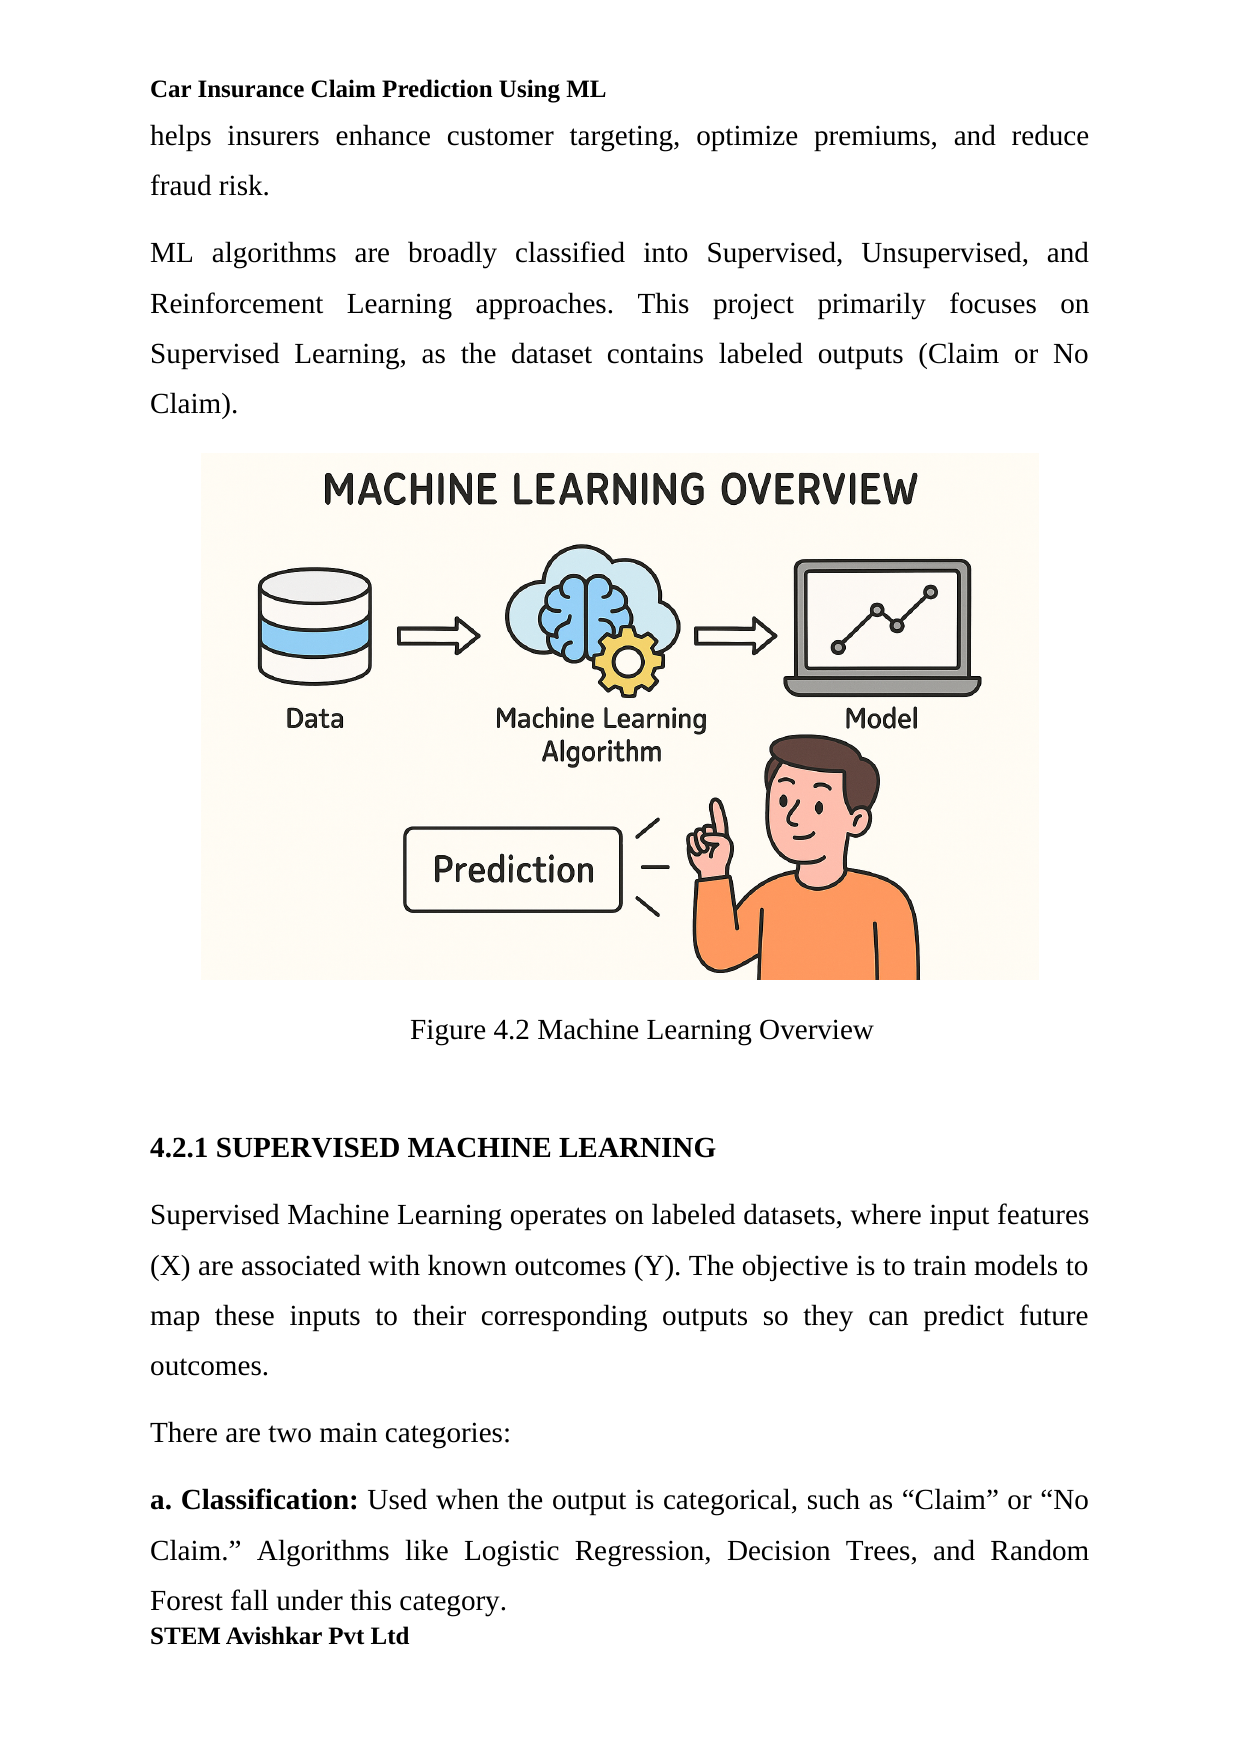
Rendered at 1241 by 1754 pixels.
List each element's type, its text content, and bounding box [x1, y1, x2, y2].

picture [201, 453, 1039, 980]
list Figure 4.2 Machine Learning Overview [194, 1012, 1090, 1045]
text 4.2.1 SUPERVISED MACHINE LEARNING [150, 1131, 1090, 1164]
text ML algorithms are broadly classified into Supervised, Unsupervised, and Reinforcement Learning approaches. This project primarily focuses on Supervised Learning, as the dataset contains labeled outputs (Claim or No Claim). [150, 236, 1090, 420]
text There are two main categories: [150, 1415, 1090, 1449]
text Supervised Machine Learning operates on labeled datasets, where input features (X) are associated with known outcomes (Y). The objective is to train models to map these inputs to their corresponding outputs so they can predict future outcomes. [150, 1197, 1090, 1382]
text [150, 118, 1090, 202]
text a. Classification: Used when the output is categorical, such as “Claim” or “No Claim.” Algorithms like Logistic Regression, Decision Trees, and Random Forest fall under this category. [150, 1482, 1090, 1617]
